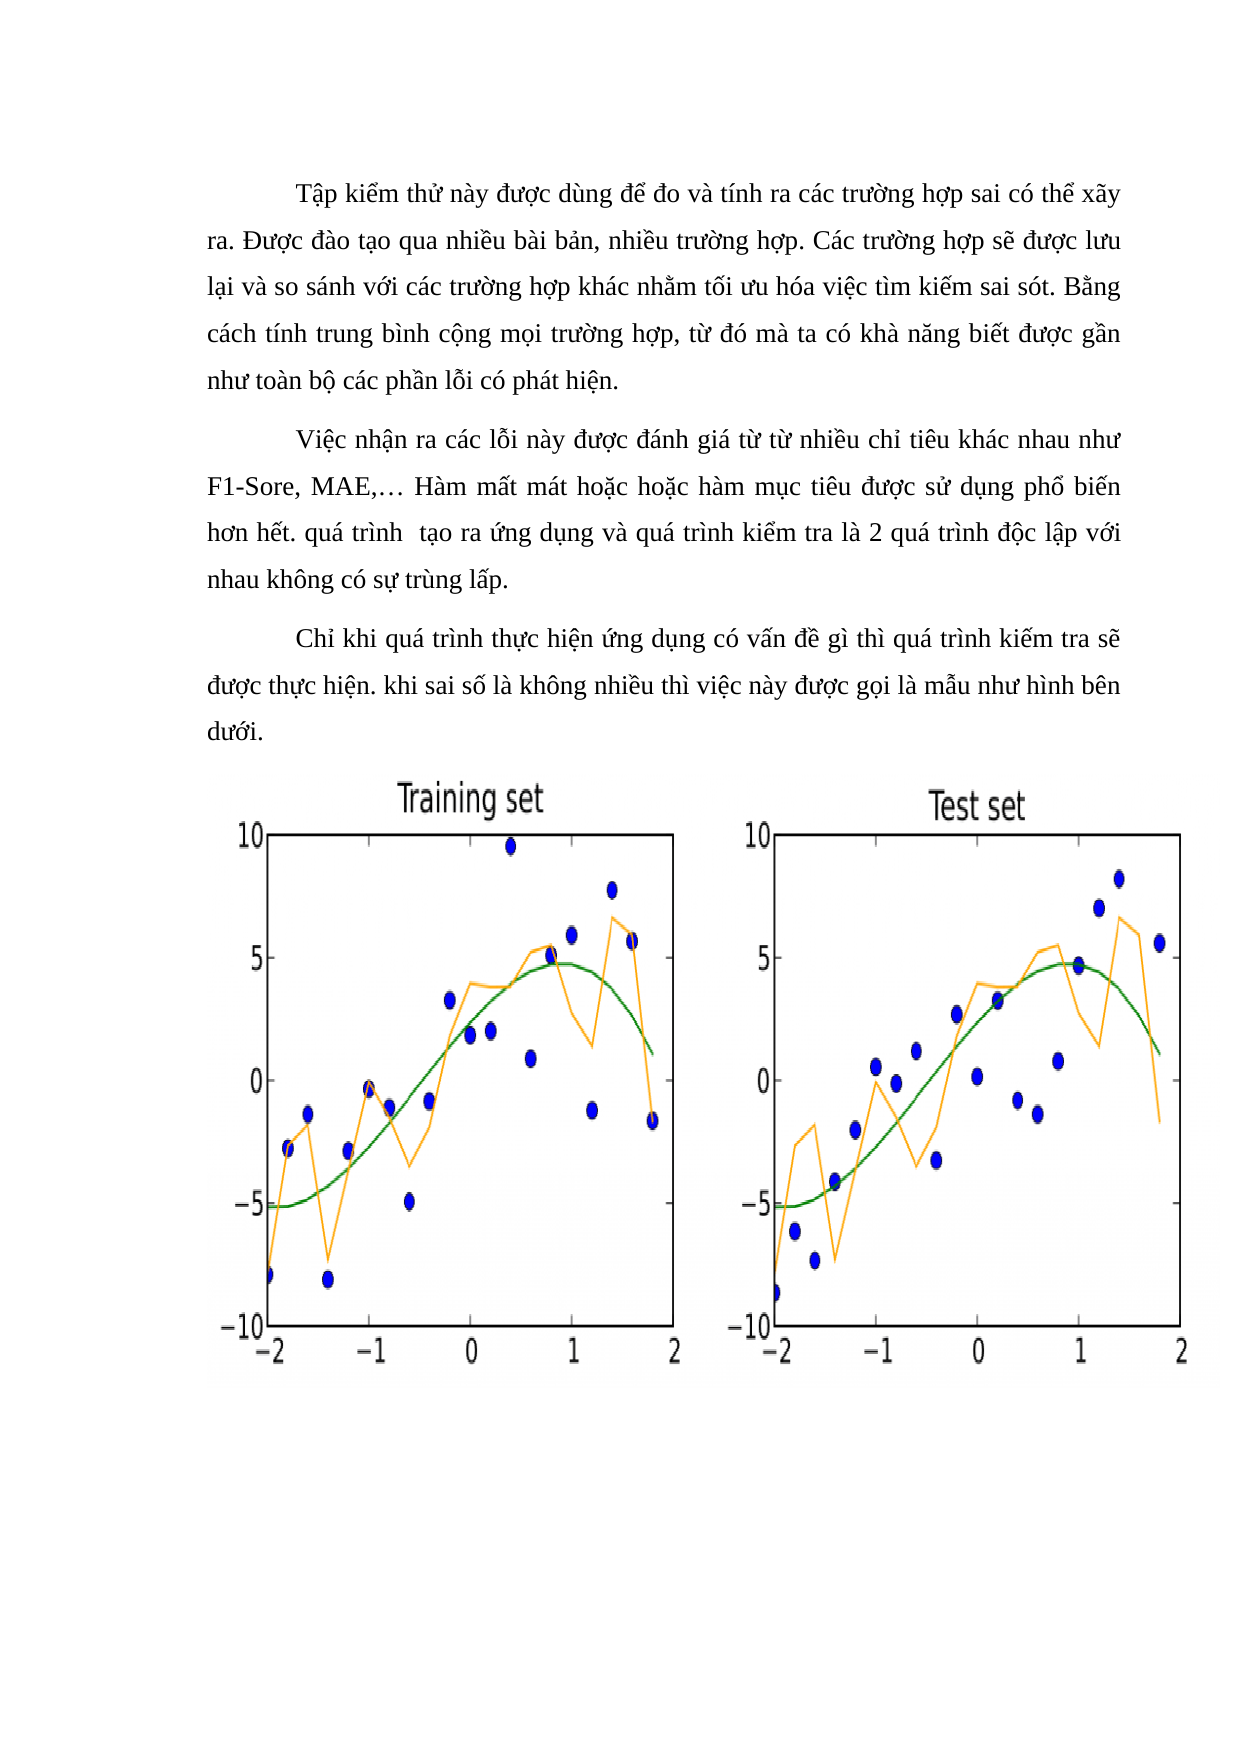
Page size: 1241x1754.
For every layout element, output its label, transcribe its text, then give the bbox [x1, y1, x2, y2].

text Việc nhận ra các lỗi này được đánh giá từ từ nhiều chỉ tiêu khác nhau như F1-Sore, MAE,… Hàm mất mát hoặc hoặc hàm mục tiêu được sử dụng phổ biến hơn hết. quá trình tạo ra ứng dụng và quá trình kiểm tra là 2 quá trình độc lập với nhau không có sự trùng lấp. [207, 423, 1122, 594]
text Tập kiểm thử này được dùng để đo và tính ra các trường hợp sai có thể xãy ra. Được đào tạo qua nhiều bài bản, nhiều trường hợp. Các trường hợp sẽ được lưu lại và so sánh với các trường hợp khác nhằm tối ưu hóa việc tìm kiếm sai sót. Bằng cách tính trung bình cộng mọi trường hợp, từ đó mà ta có khà năng biết được gần như toàn bộ các phần lỗi có phát hiện. [207, 177, 1122, 395]
picture [206, 774, 1220, 1388]
text Chỉ khi quá trình thực hiện ứng dụng có vấn đề gì thì quá trình kiếm tra sẽ được thực hiện. khi sai số là không nhiều thì việc này được gọi là mẫu như hình bên dưới. [207, 622, 1122, 747]
